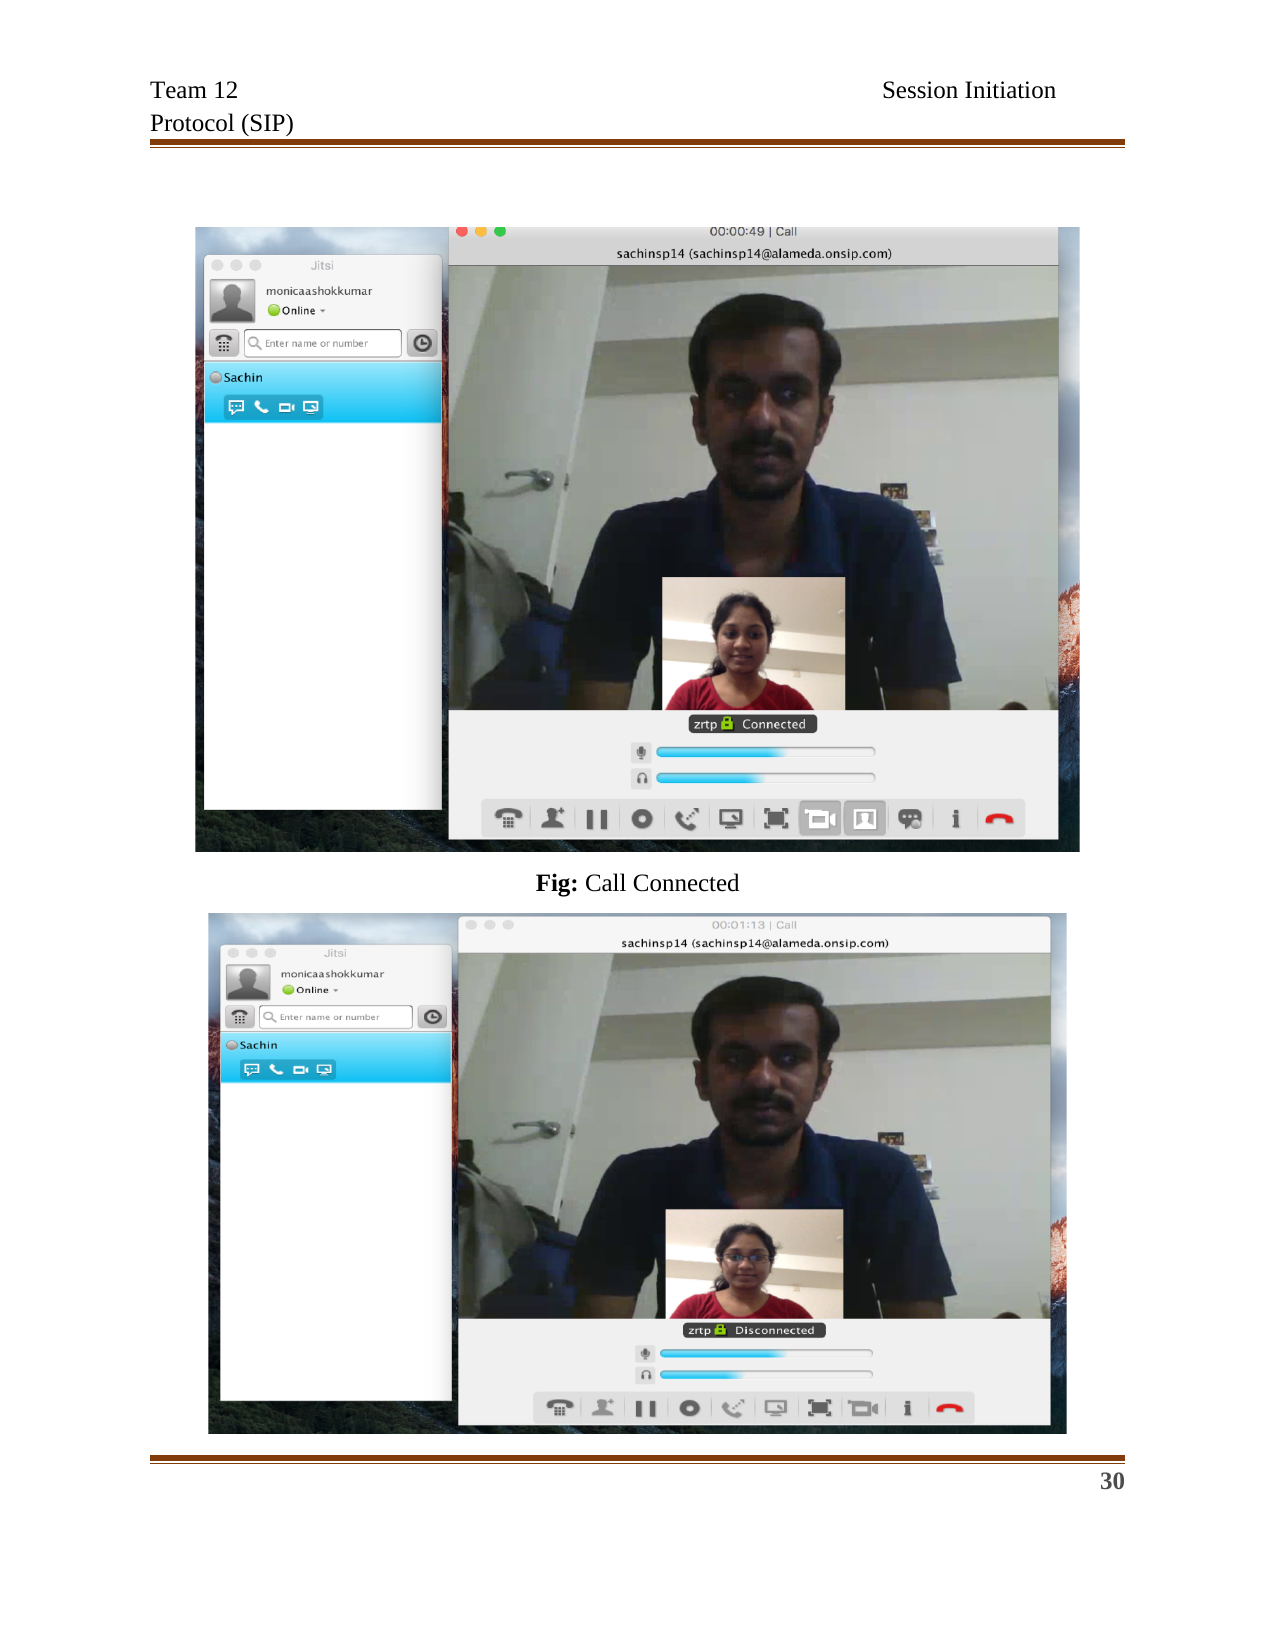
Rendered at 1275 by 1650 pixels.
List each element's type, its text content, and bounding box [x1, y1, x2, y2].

text Fig: Call Connected [150, 868, 1125, 897]
picture [208, 913, 1067, 1434]
picture [195, 227, 1080, 852]
